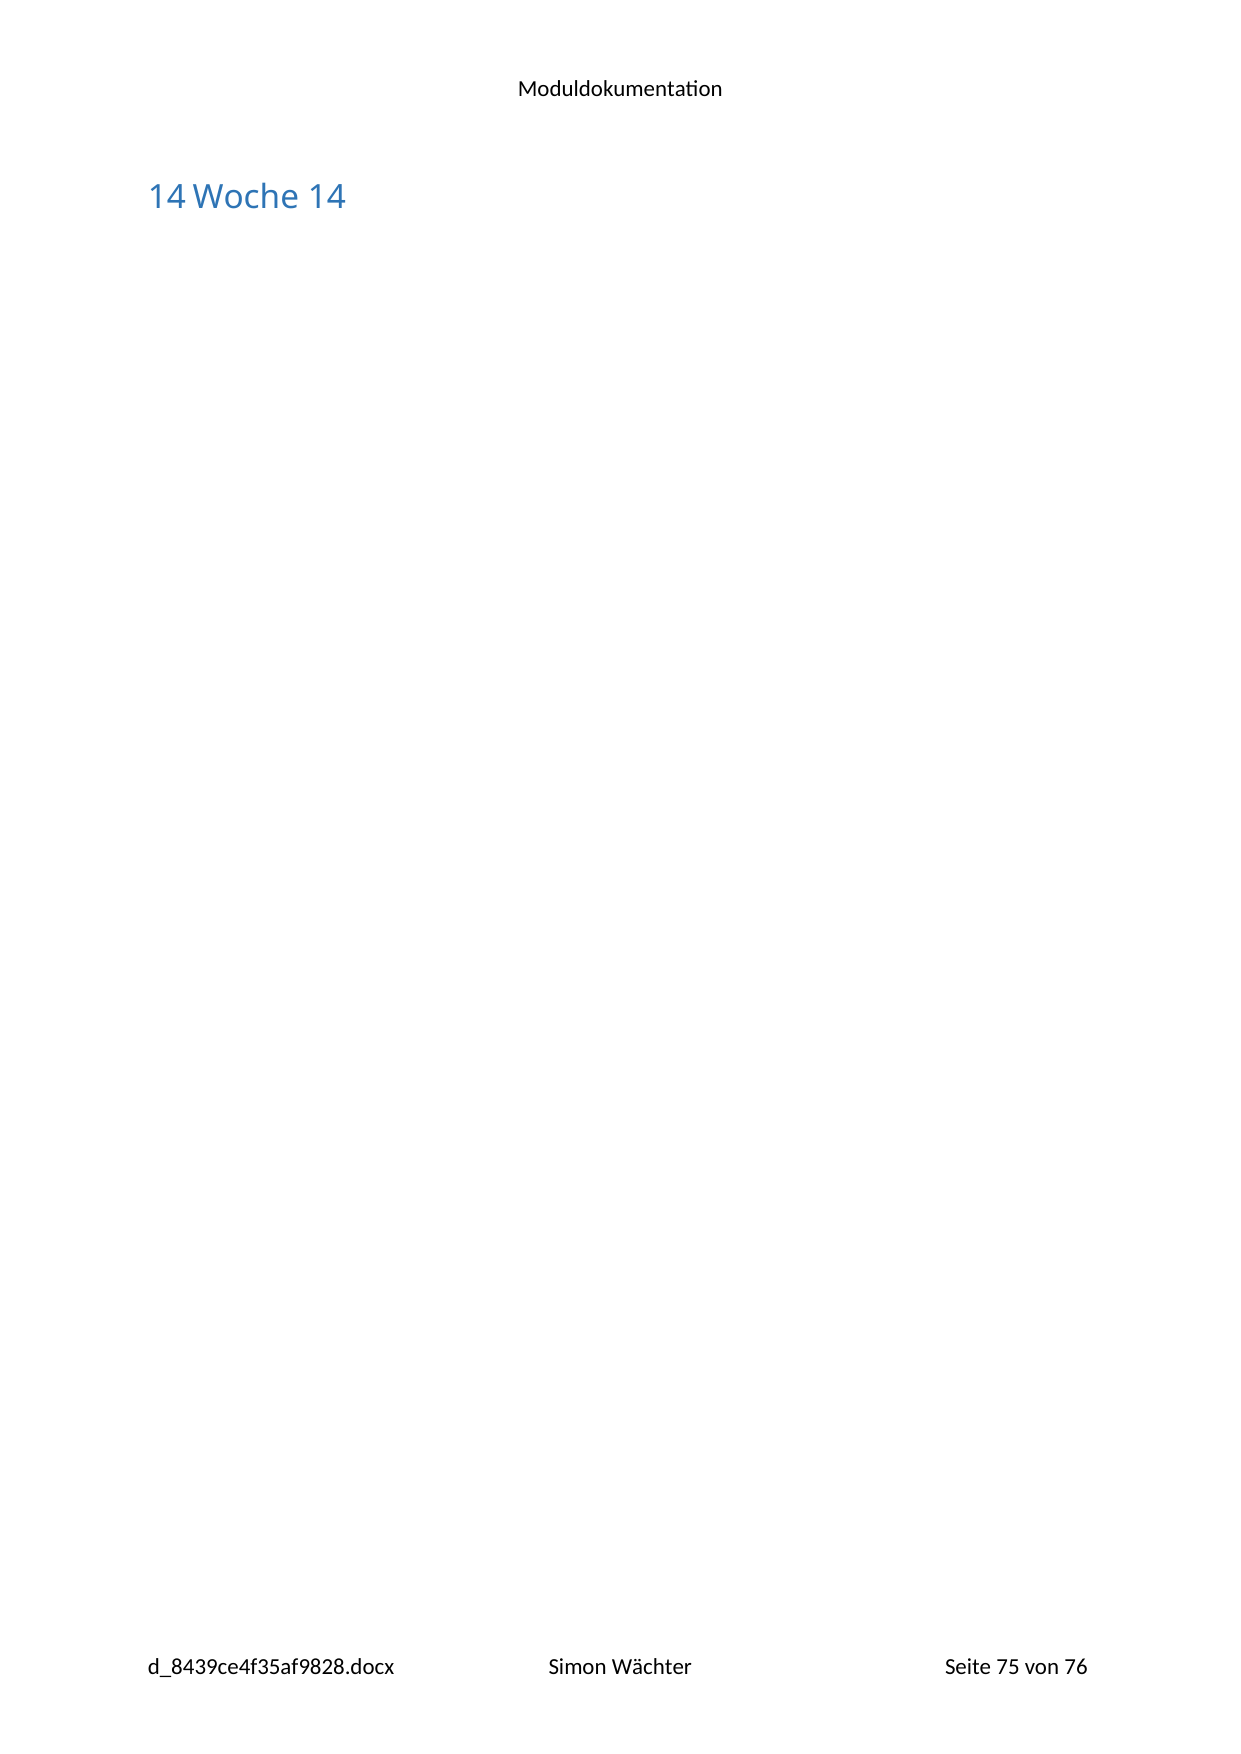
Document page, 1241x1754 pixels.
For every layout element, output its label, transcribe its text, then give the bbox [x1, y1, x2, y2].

subtitle Woche 14 [148, 173, 1093, 218]
